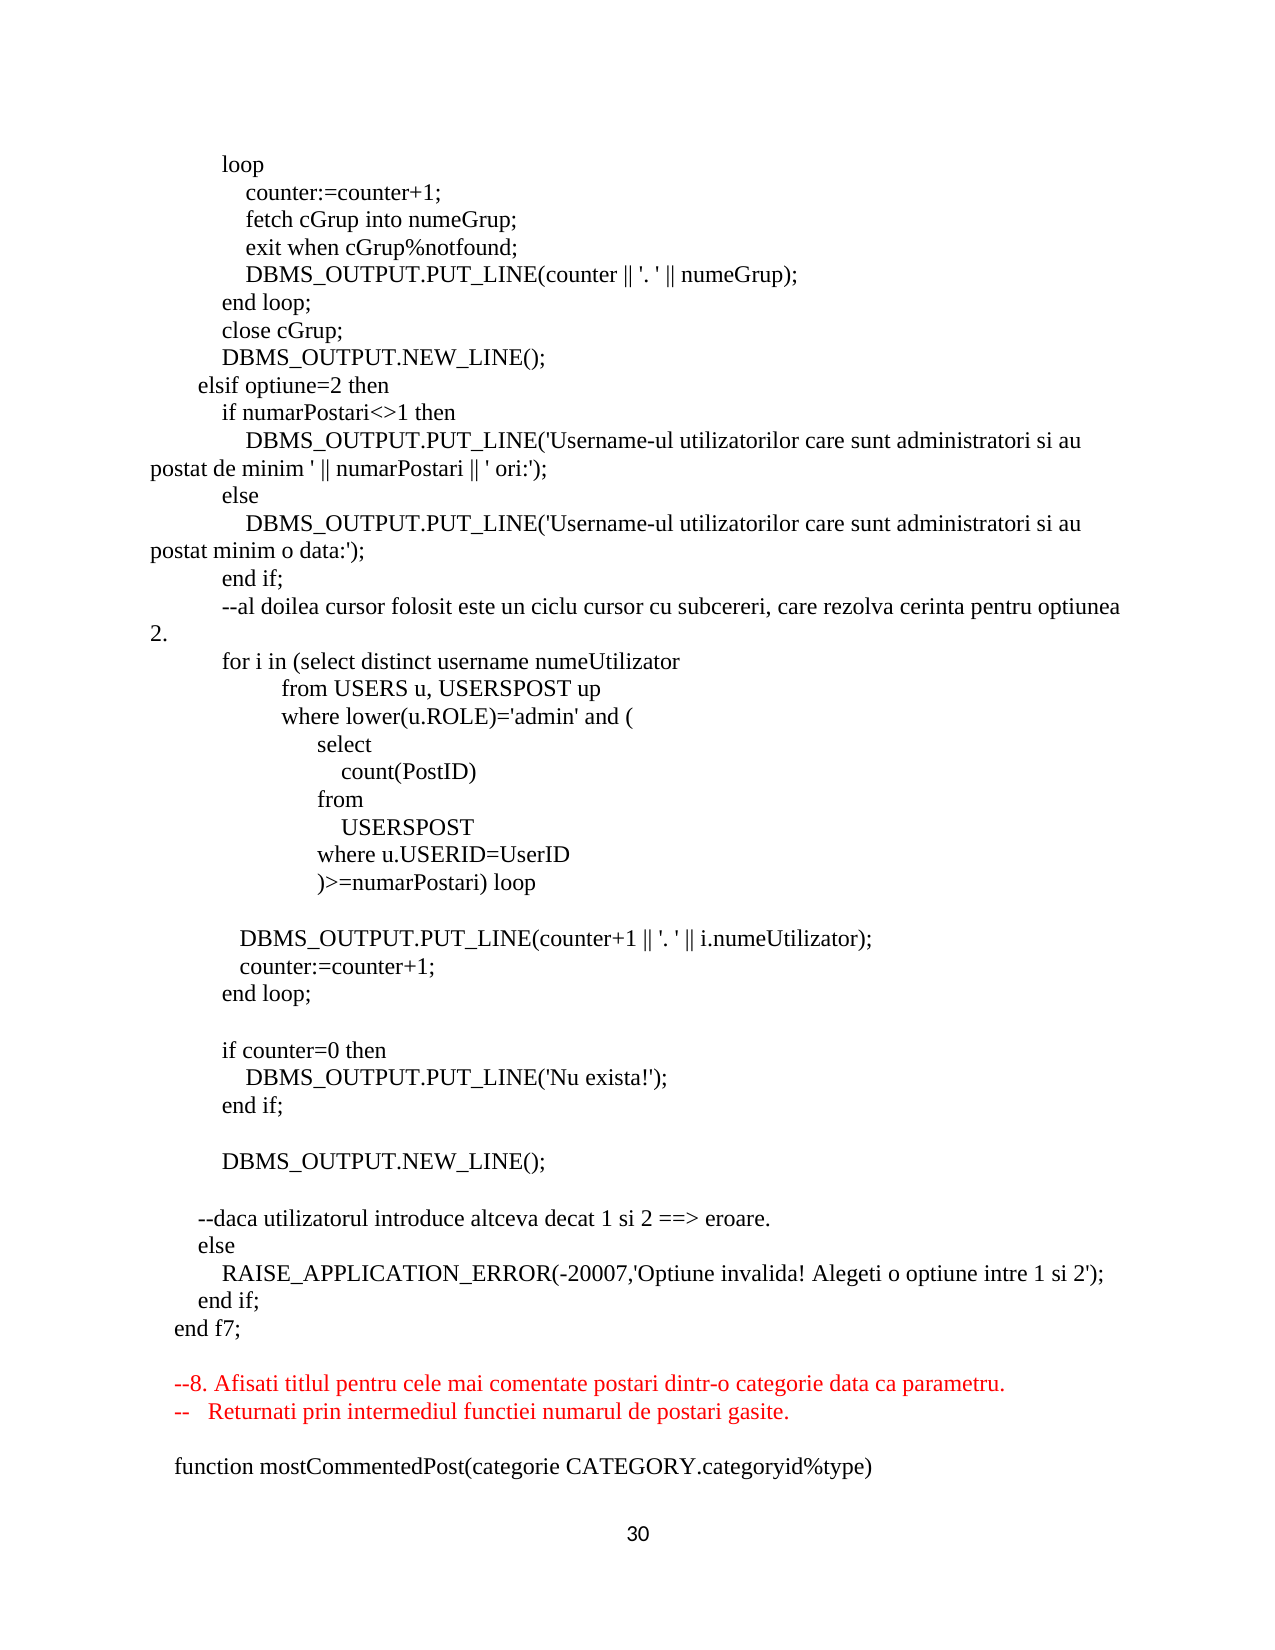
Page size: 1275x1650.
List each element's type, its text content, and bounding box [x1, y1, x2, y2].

text end loop; [150, 288, 1125, 316]
text function mostCommentedPost(categorie CATEGORY.categoryid%type) [150, 1452, 1125, 1479]
text counter:=counter+1; [150, 952, 1125, 979]
text DBMS_OUTPUT.PUT_LINE('Nu exista!'); [150, 1063, 1125, 1091]
text end if; [150, 564, 1125, 592]
text --al doilea cursor folosit este un ciclu cursor cu subcereri, care rezolva cerinta pentru optiunea 2. [150, 592, 1125, 647]
text if counter=0 then [150, 1036, 1125, 1063]
text DBMS_OUTPUT.PUT_LINE(counter+1 || '. ' || i.numeUtilizator); [150, 924, 1125, 952]
text DBMS_OUTPUT.PUT_LINE('Username-ul utilizatorilor care sunt administratori si au postat de minim ' || numarPostari || ' ori:'); [150, 426, 1125, 481]
text end if; [150, 1091, 1125, 1118]
text end if; [150, 1286, 1125, 1314]
text fetch cGrup into numeGrup; [150, 205, 1125, 233]
text DBMS_OUTPUT.NEW_LINE(); [150, 1147, 1125, 1175]
text else [150, 481, 1125, 509]
text elsif optiune=2 then [150, 371, 1125, 398]
text from USERS u, USERSPOST up [150, 674, 1125, 702]
text RAISE_APPLICATION_ERROR(-20007,'Optiune invalida! Alegeti o optiune intre 1 si 2'); [150, 1259, 1125, 1286]
text if numarPostari<>1 then [150, 398, 1125, 426]
text count(PostID) [150, 757, 1125, 785]
text DBMS_OUTPUT.PUT_LINE(counter || '. ' || numeGrup); [150, 260, 1125, 288]
text for i in (select distinct username numeUtilizator [150, 647, 1125, 674]
text --8. Afisati titlul pentru cele mai comentate postari dintr-o categorie data ca parametru. [150, 1369, 1125, 1397]
text -- Returnati prin intermediul functiei numarul de postari gasite. [150, 1397, 1125, 1424]
text USERSPOST [150, 812, 1125, 840]
text counter:=counter+1; [150, 178, 1125, 205]
text DBMS_OUTPUT.PUT_LINE('Username-ul utilizatorilor care sunt administratori si au postat minim o data:'); [150, 509, 1125, 564]
text else [150, 1231, 1125, 1259]
text close cGrup; [150, 316, 1125, 343]
text )>=numarPostari) loop [150, 868, 1125, 895]
text loop [150, 150, 1125, 178]
text --daca utilizatorul introduce altceva decat 1 si 2 ==> eroare. [150, 1203, 1125, 1231]
text where u.USERID=UserID [150, 840, 1125, 868]
text select [150, 730, 1125, 757]
text end f7; [150, 1314, 1125, 1342]
text from [150, 785, 1125, 812]
text where lower(u.ROLE)='admin' and ( [150, 702, 1125, 730]
text end loop; [150, 979, 1125, 1007]
text DBMS_OUTPUT.NEW_LINE(); [150, 343, 1125, 371]
text exit when cGrup%notfound; [150, 233, 1125, 260]
